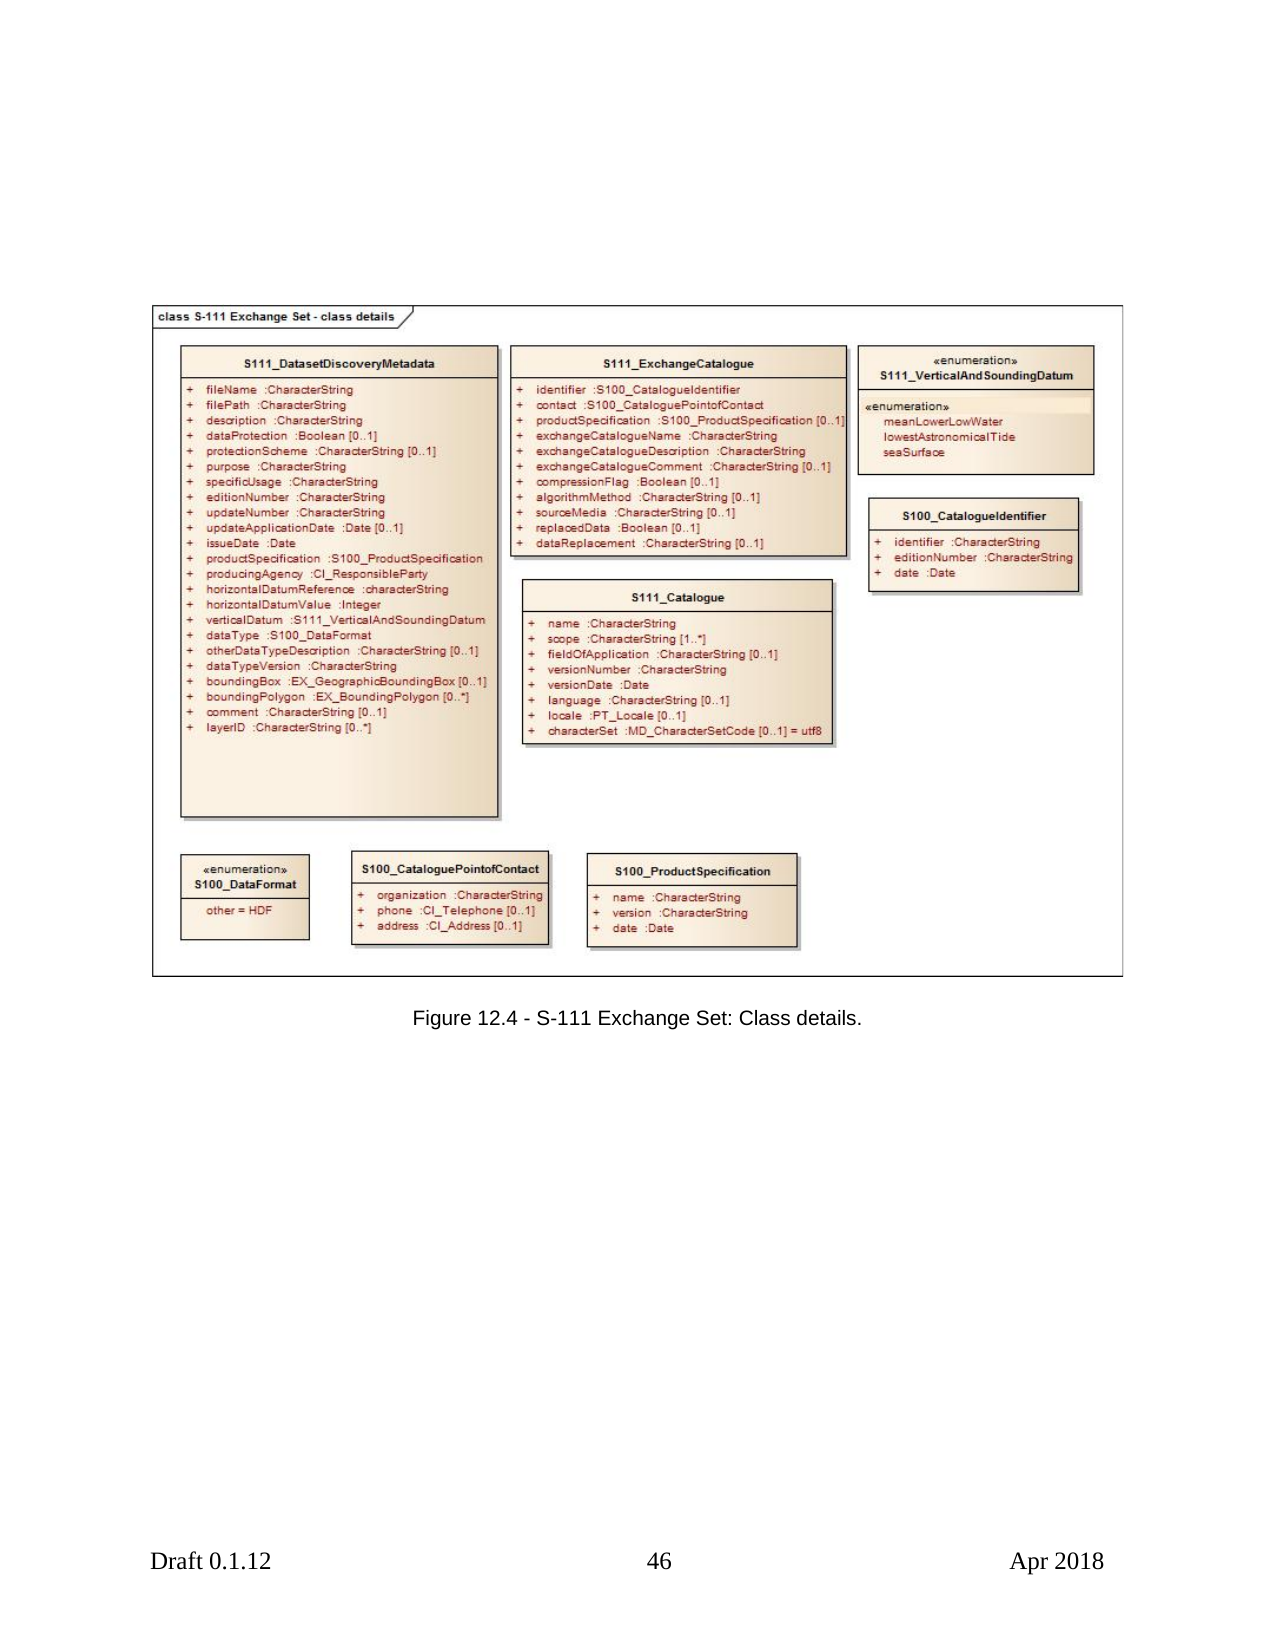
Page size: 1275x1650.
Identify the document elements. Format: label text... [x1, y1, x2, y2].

text Figure 12.4 - S-111 Exchange Set: Class details. [150, 1006, 1125, 1030]
picture [151, 304, 1124, 977]
